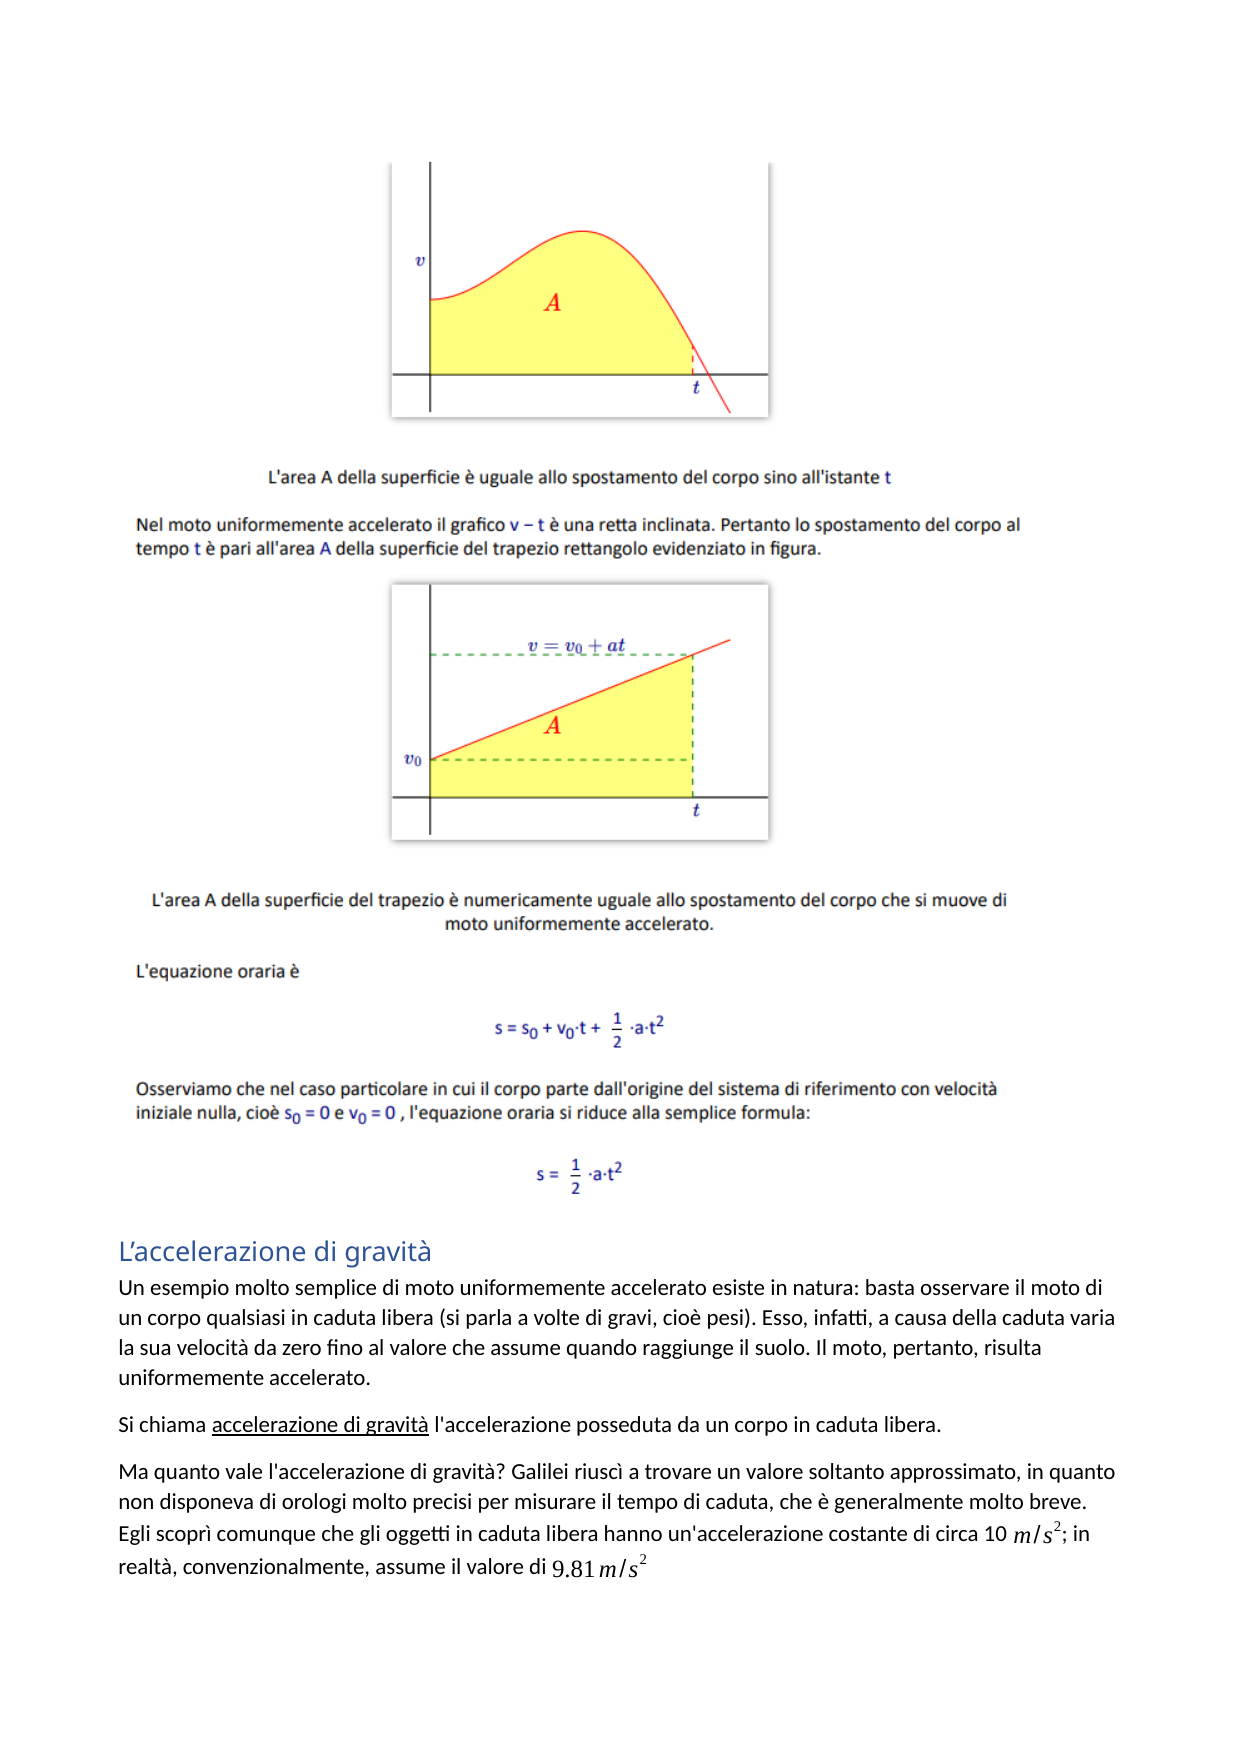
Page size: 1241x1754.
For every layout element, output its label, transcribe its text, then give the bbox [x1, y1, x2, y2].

text Si chiama accelerazione di gravità l'accelerazione posseduta da un corpo in caduta libera. [118, 1410, 1122, 1438]
text Ma quanto vale l'accelerazione di gravità? Galilei riuscì a trovare un valore soltanto approssimato, in quanto non disponeva di orologi molto precisi per misurare il tempo di caduta, che è generalmente molto breve. Egli scoprì comunque che gli oggetti in caduta libera hanno un'accelerazione costante di circa 10 ; in realtà, convenzionalmente, assume il valore di [118, 1457, 1122, 1582]
text Un esempio molto semplice di moto uniformemente accelerato esiste in natura: basta osservare il moto di un corpo qualsiasi in caduta libera (si parla a volte di gravi, cioè pesi). Esso, infatti, a causa della caduta varia la sua velocità da zero fino al valore che assume quando raggiunge il suolo. Il moto, pertanto, risulta uniformemente accelerato. [118, 1273, 1122, 1391]
picture [118, 147, 1051, 1214]
subtitle L’accelerazione di gravità [118, 1233, 1122, 1270]
